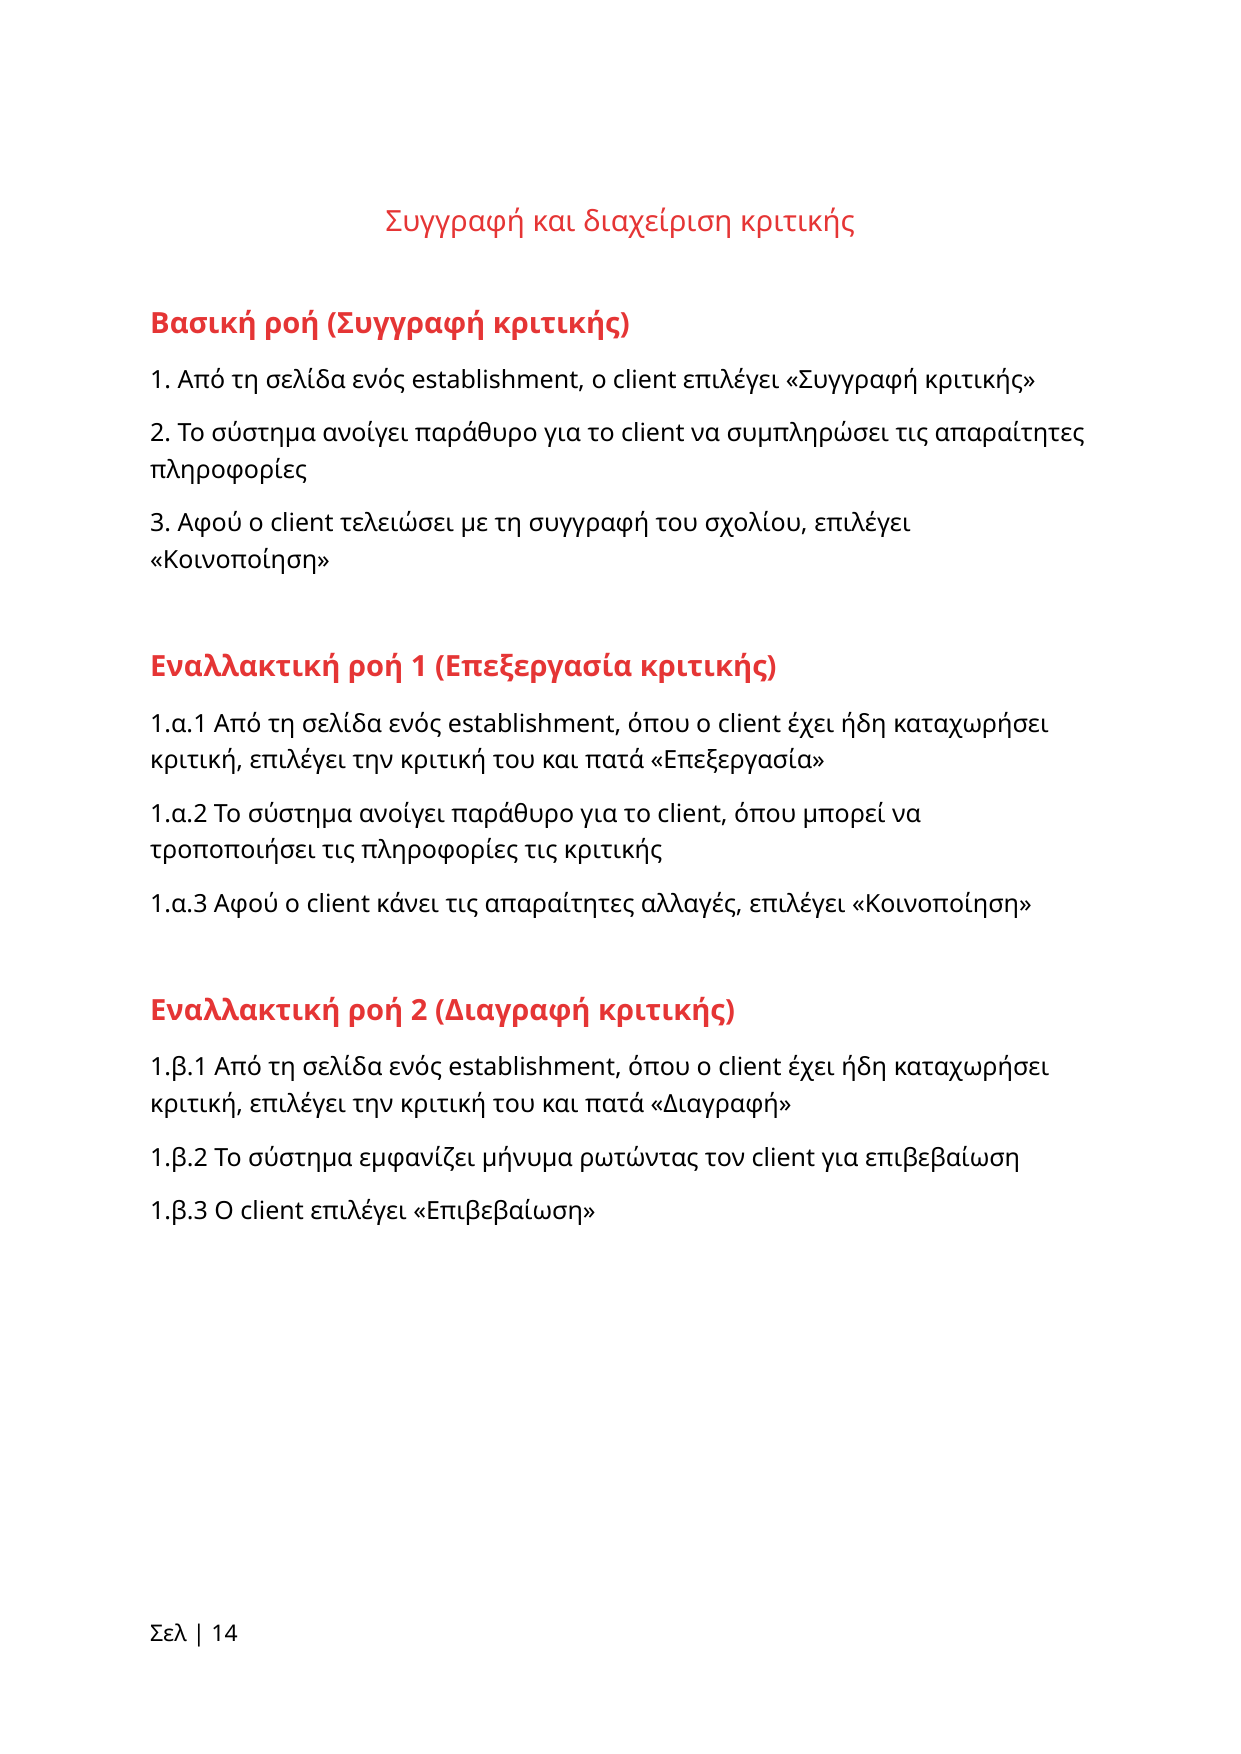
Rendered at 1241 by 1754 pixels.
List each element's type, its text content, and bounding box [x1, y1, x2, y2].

text Εναλλακτική ροή 2 (Διαγραφή κριτικής) [150, 989, 1090, 1029]
text 1.β.1 Από τη σελίδα ενός establishment, όπου ο client έχει ήδη καταχωρήσει κριτική, επιλέγει την κριτική του και πατά «Διαγραφή» [150, 1049, 1090, 1120]
text 1.α.1 Από τη σελίδα ενός establishment, όπου ο client έχει ήδη καταχωρήσει κριτική, επιλέγει την κριτική του και πατά «Επεξεργασία» [150, 705, 1090, 776]
subtitle Συγγραφή και διαχείριση κριτικής [150, 200, 1090, 240]
text 1.α.3 Αφού ο client κάνει τις απαραίτητες αλλαγές, επιλέγει «Κοινοποίηση» [150, 886, 1090, 920]
text 1.α.2 Το σύστημα ανοίγει παράθυρο για το client, όπου μπορεί να τροποποιήσει τις πληροφορίες τις κριτικής [150, 795, 1090, 866]
text 3. Αφού ο client τελειώσει με τη συγγραφή του σχολίου, επιλέγει «Κοινοποίηση» [150, 505, 1090, 576]
text Βασική ροή (Συγγραφή κριτικής) [150, 302, 1090, 342]
text 1.β.3 Ο client επιλέγει «Επιβεβαίωση» [150, 1193, 1090, 1227]
text 1. Από τη σελίδα ενός establishment, ο client επιλέγει «Συγγραφή κριτικής» [150, 361, 1090, 396]
text Εναλλακτική ροή 1 (Επεξεργασία κριτικής) [150, 646, 1090, 685]
text 1.β.2 Το σύστημα εμφανίζει μήνυμα ρωτώντας τον client για επιβεβαίωση [150, 1139, 1090, 1173]
text 2. Το σύστημα ανοίγει παράθυρο για το client να συμπληρώσει τις απαραίτητες πληροφορίες [150, 415, 1090, 486]
